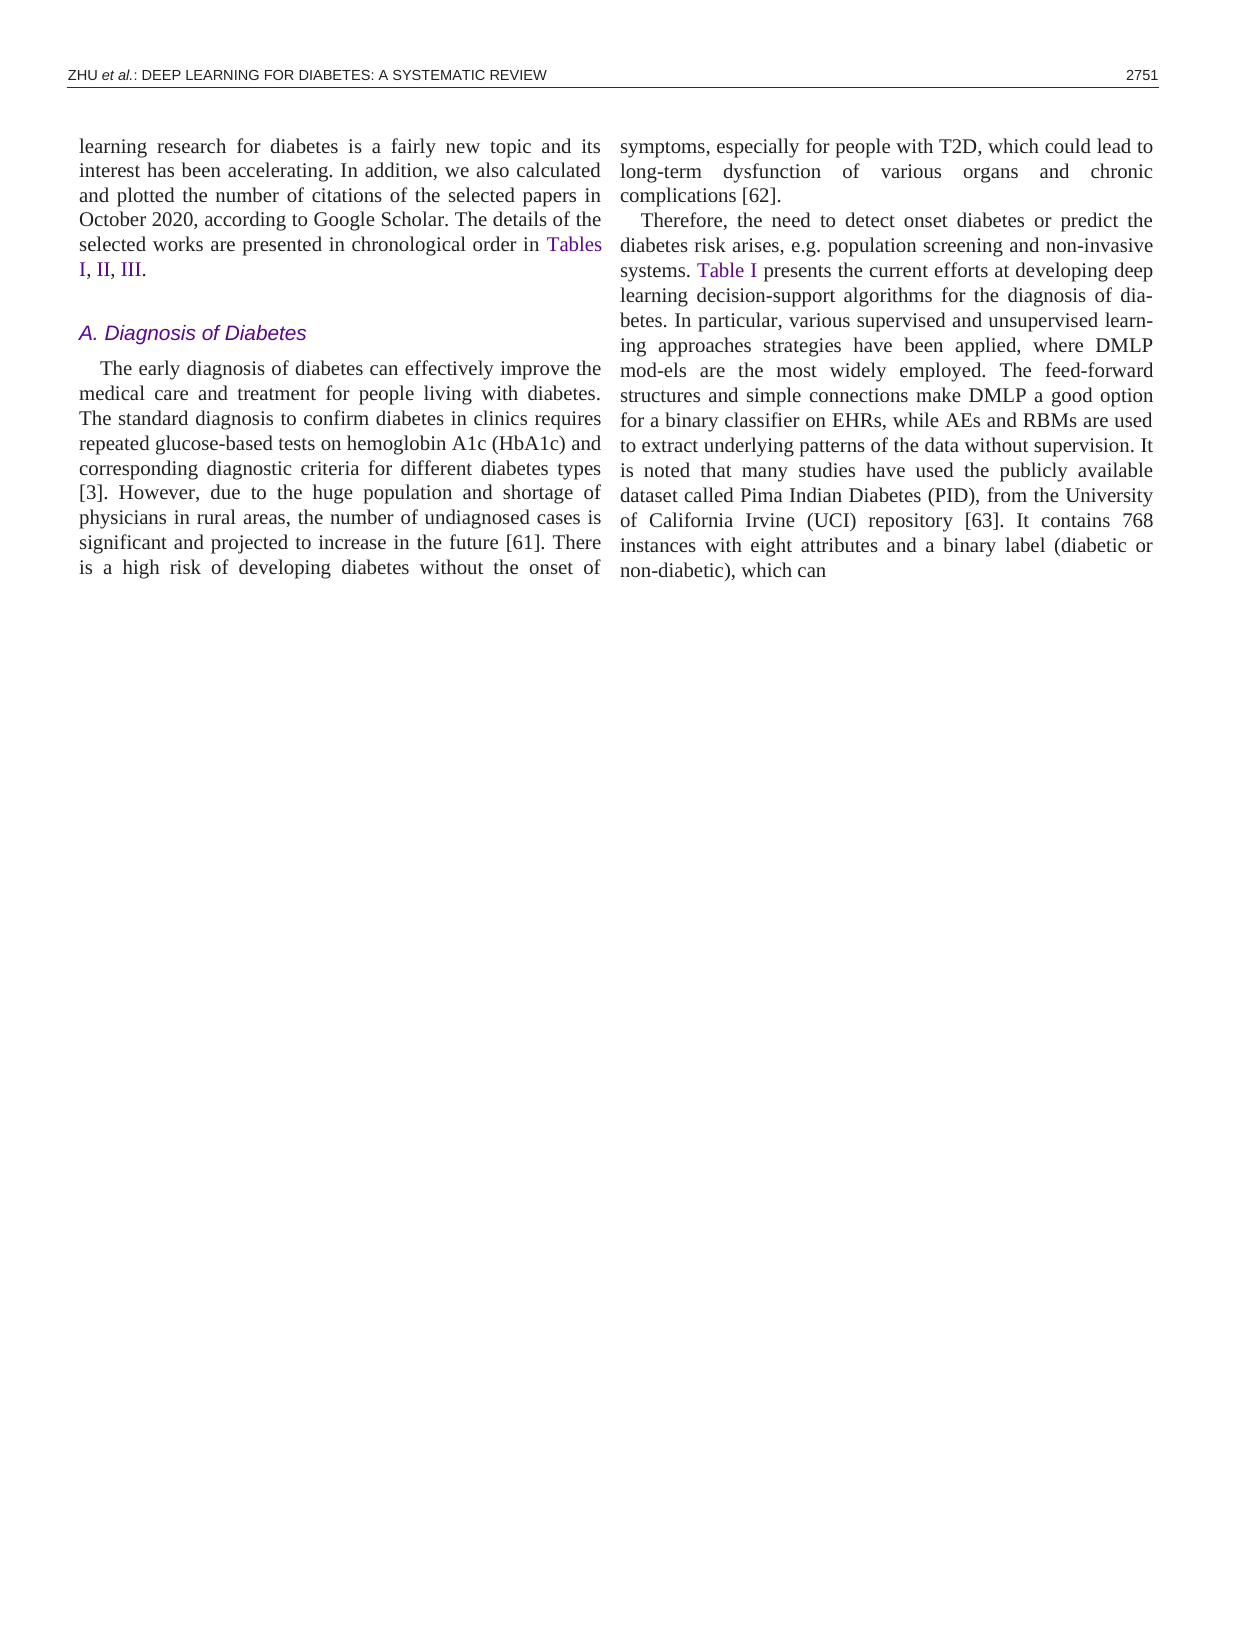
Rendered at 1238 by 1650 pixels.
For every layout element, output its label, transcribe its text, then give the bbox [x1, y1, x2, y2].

text The early diagnosis of diabetes can effectively improve the medical care and treatment for people living with diabetes. The standard diagnosis to confirm diabetes in clinics requires repeated glucose-based tests on hemoglobin A1c (HbA1c) and corresponding diagnostic criteria for different diabetes types [3]. However, due to the huge population and shortage of physicians in rural areas, the number of undiagnosed cases is significant and projected to increase in the future [61]. There is a high risk of developing diabetes without the onset of symptoms, especially for people with T2D, which could lead to long-term dysfunction of various organs and chronic complications [62]. [79, 356, 602, 579]
table_header 2751 [613, 67, 1159, 86]
text A. Diagnosis of Diabetes [79, 321, 614, 345]
text Therefore, the need to detect onset diabetes or predict the diabetes risk arises, e.g. population screening and non-invasive systems. Table I presents the current efforts at developing deep learning decision-support algorithms for the diagnosis of dia-betes. In particular, various supervised and unsupervised learn-ing approaches strategies have been applied, where DMLP mod-els are the most widely employed. The feed-forward structures and simple connections make DMLP a good option for a binary classifier on EHRs, while AEs and RBMs are used to extract underlying patterns of the data without supervision. It is noted that many studies have used the publicly available dataset called Pima Indian Diabetes (PID), from the University of California Irvine (UCI) repository [63]. It contains 768 instances with eight attributes and a binary label (diabetic or non-diabetic), which can [620, 208, 1154, 583]
text learning research for diabetes is a fairly new topic and its interest has been accelerating. In addition, we also calculated and plotted the number of citations of the selected papers in October 2020, according to Google Scholar. The details of the selected works are presented in chronological order in Tables I, II, III. [79, 133, 602, 281]
table_header ZHU et al.: DEEP LEARNING FOR DIABETES: A SYSTEMATIC REVIEW [67, 67, 613, 86]
